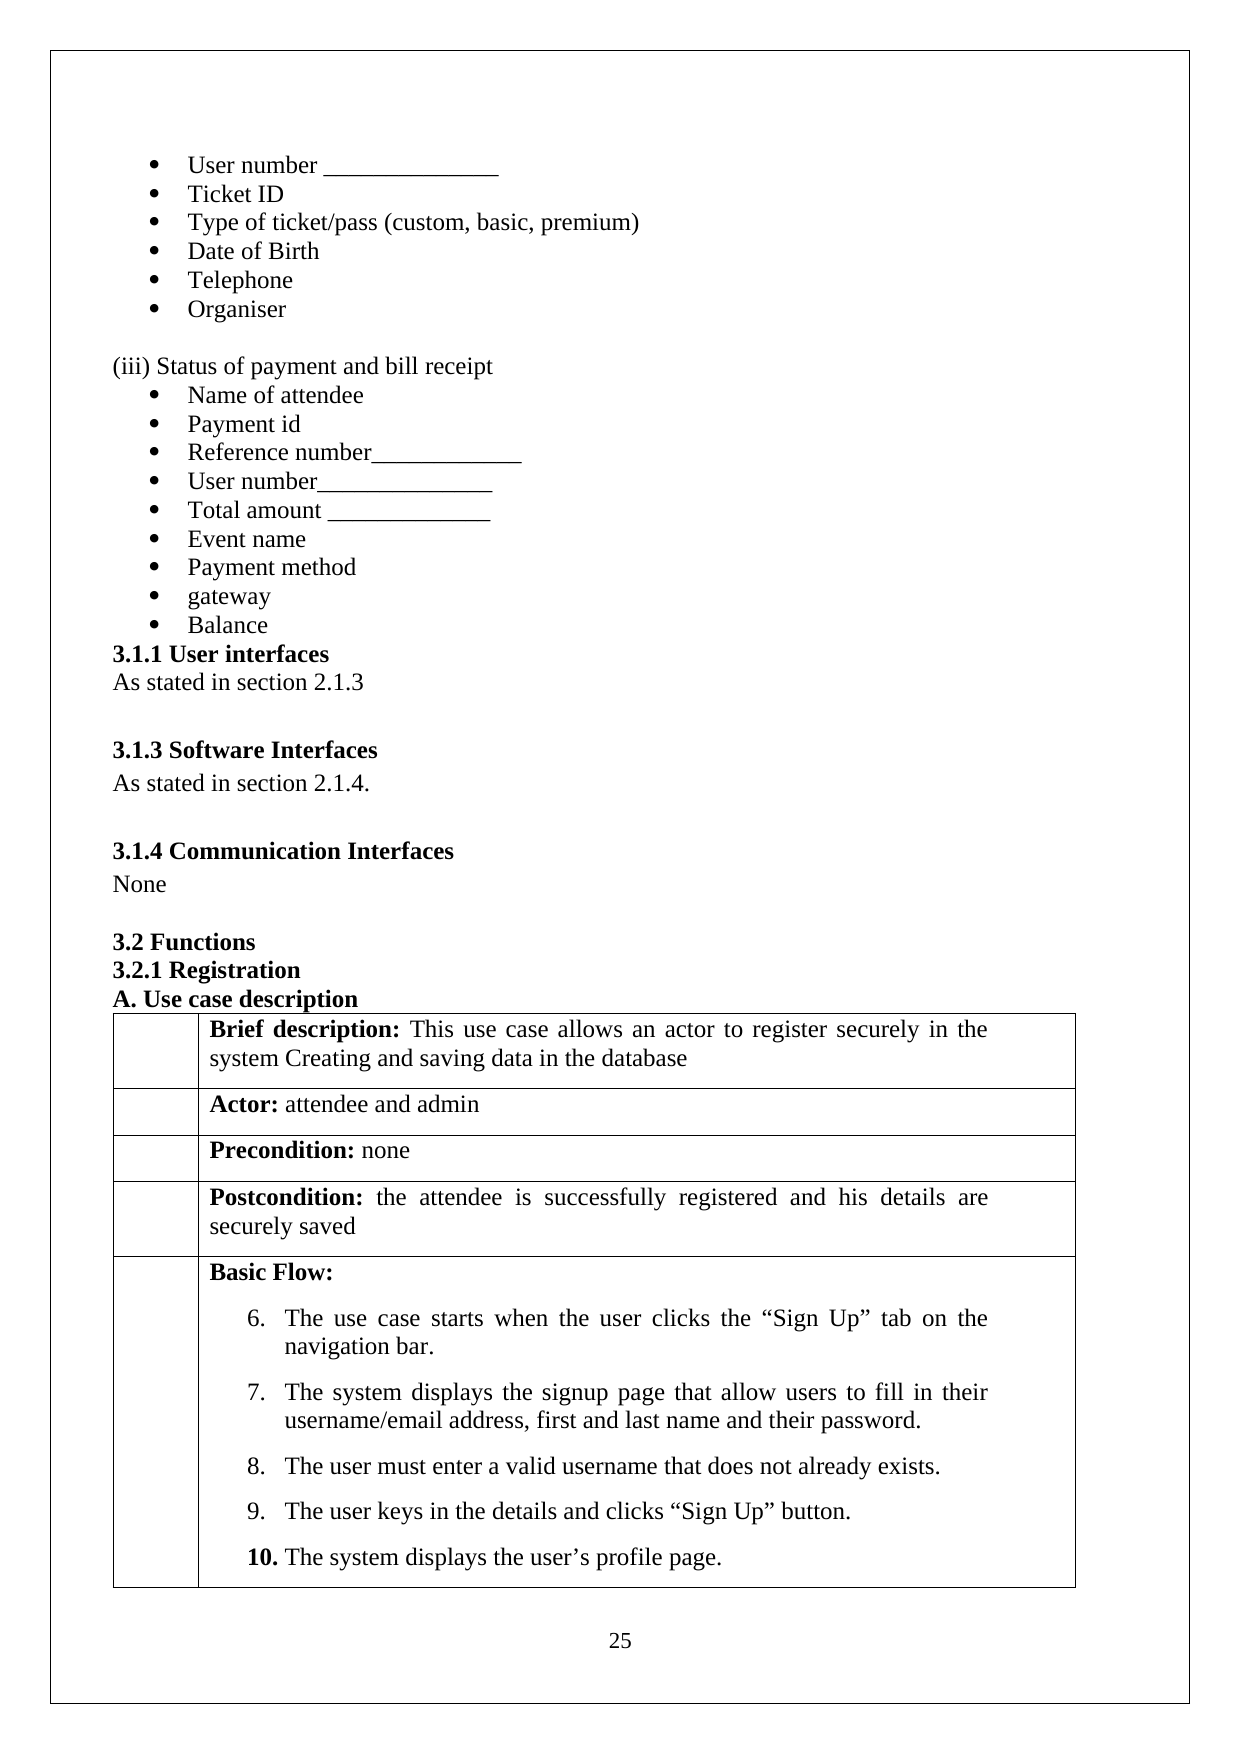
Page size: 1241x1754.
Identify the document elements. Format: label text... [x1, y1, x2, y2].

table_header [114, 1014, 198, 1088]
list Reference number____________ [150, 437, 1128, 466]
list Total amount _____________ [150, 495, 1128, 524]
table_cell Postcondition: the attendee is successfully registered and his details are securely saved [199, 1182, 1075, 1256]
table_cell Actor: attendee and admin [199, 1089, 1075, 1134]
list Date of Birth [150, 236, 1128, 265]
list gateway [150, 581, 1128, 610]
list Payment method [150, 552, 1128, 581]
list Organiser [150, 294, 1128, 322]
table_cell [114, 1089, 198, 1134]
table_header Brief description: This use case allows an actor to register securely in the system Creating and saving data in the database [199, 1014, 1075, 1088]
list Type of ticket/pass (custom, basic, premium) [150, 207, 1128, 236]
text A. Use case description [112, 984, 1053, 1013]
text None [112, 869, 1128, 898]
list Event name [150, 524, 1128, 552]
text 3.1.3 Software Interfaces [112, 735, 1128, 764]
table_cell [114, 1136, 198, 1181]
list Ticket ID [150, 179, 1128, 207]
text 3.1.4 Communication Interfaces [112, 836, 1128, 865]
table_cell [114, 1182, 198, 1256]
text 3.1.1 User interfaces [112, 639, 1128, 667]
list User number ______________ [150, 150, 1128, 179]
list Name of attendee [150, 380, 1128, 409]
list Telephone [150, 265, 1128, 294]
text As stated in section 2.1.3 [112, 667, 1128, 696]
list Balance [150, 610, 1128, 639]
table_cell [114, 1257, 198, 1587]
list User number______________ [150, 466, 1128, 495]
table_cell Precondition: none [199, 1136, 1075, 1181]
table_cell Basic Flow: The use case starts when the user clicks the “Sign Up” tab on the navigation bar. The system displays the signup page that allow users to fill in their username/email address, first and last name and their password. The user must enter a valid username that does not already exists. The user keys in the details and clicks “Sign Up” button. The system displays the user’s profile page. [199, 1257, 1075, 1587]
text As stated in section 2.1.4. [112, 768, 1128, 797]
text 3.2.1 Registration [112, 955, 1053, 984]
text (iii) Status of payment and bill receipt [112, 351, 1128, 380]
list Payment id [150, 409, 1128, 437]
text 3.2 Functions [112, 927, 1053, 955]
